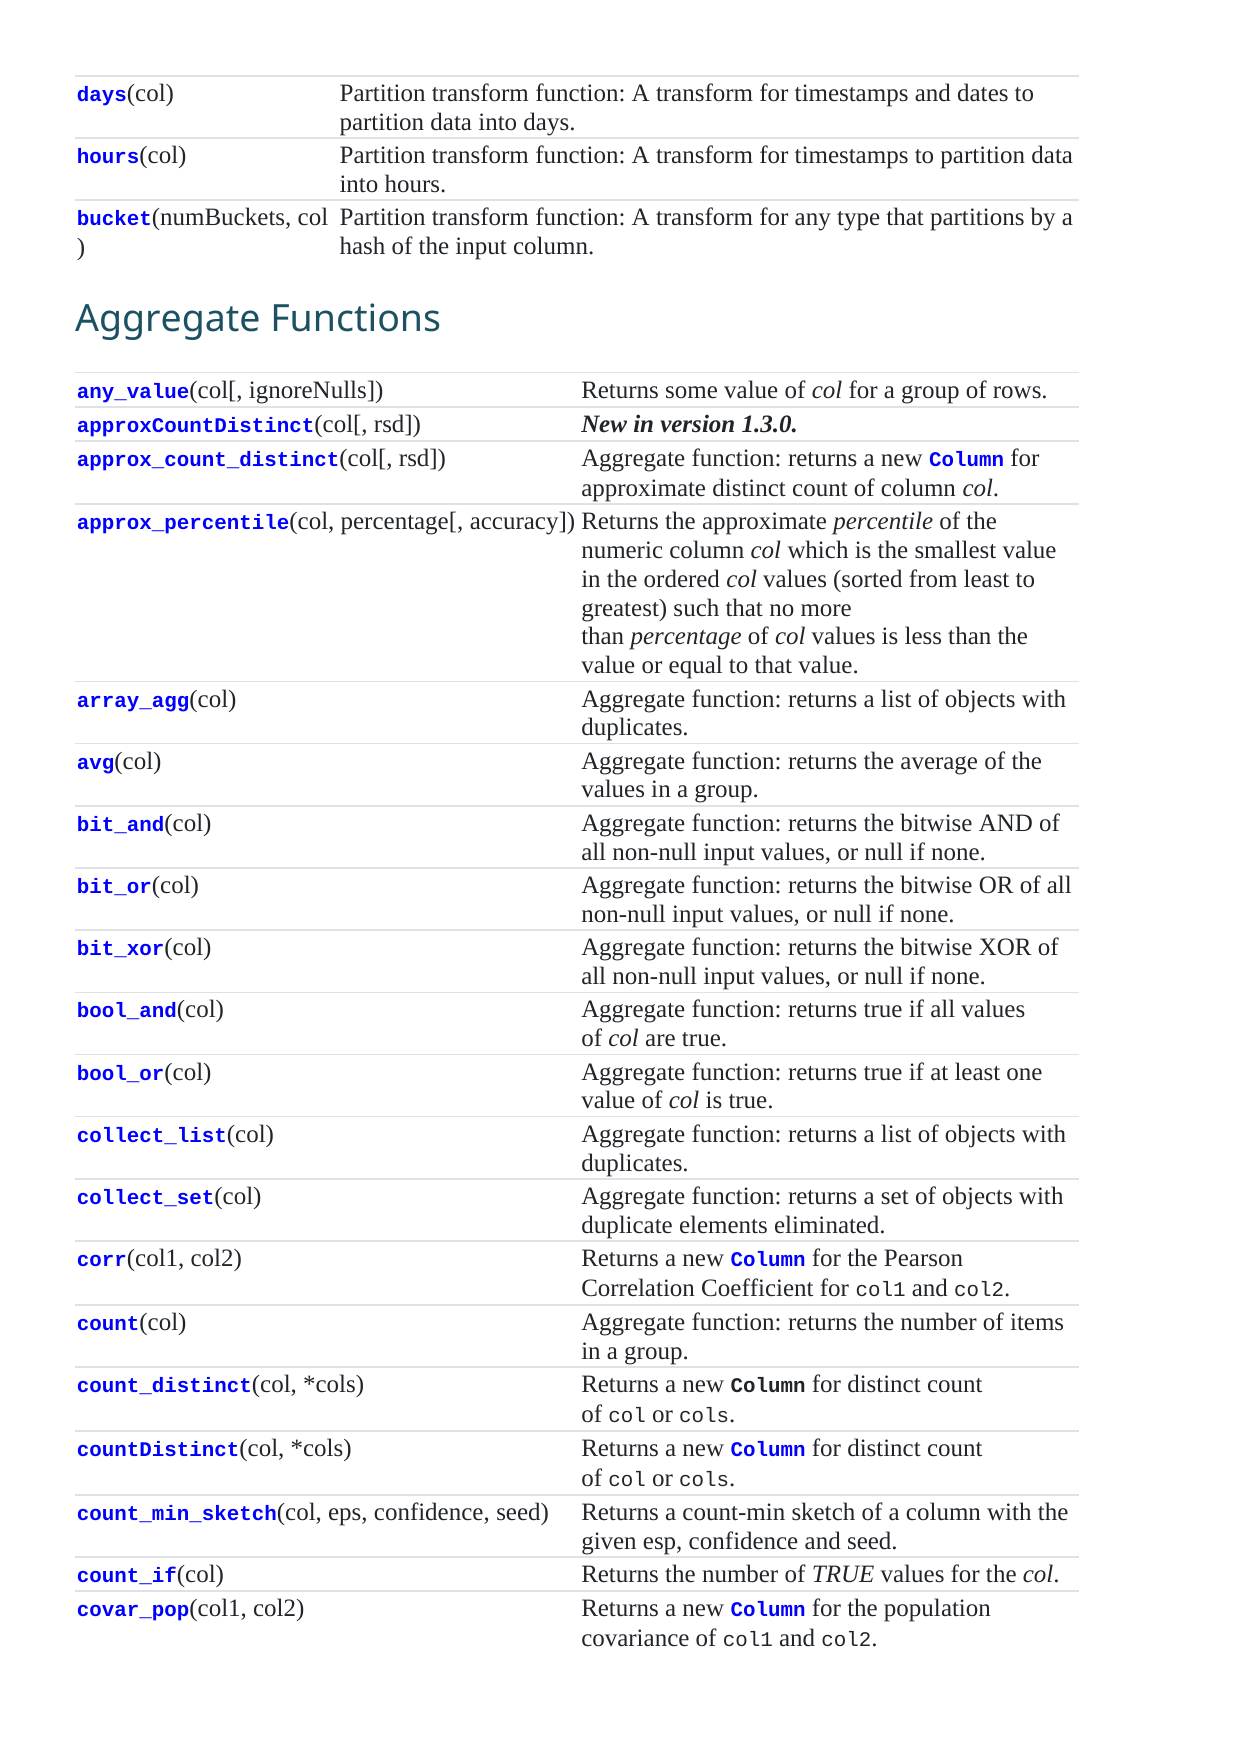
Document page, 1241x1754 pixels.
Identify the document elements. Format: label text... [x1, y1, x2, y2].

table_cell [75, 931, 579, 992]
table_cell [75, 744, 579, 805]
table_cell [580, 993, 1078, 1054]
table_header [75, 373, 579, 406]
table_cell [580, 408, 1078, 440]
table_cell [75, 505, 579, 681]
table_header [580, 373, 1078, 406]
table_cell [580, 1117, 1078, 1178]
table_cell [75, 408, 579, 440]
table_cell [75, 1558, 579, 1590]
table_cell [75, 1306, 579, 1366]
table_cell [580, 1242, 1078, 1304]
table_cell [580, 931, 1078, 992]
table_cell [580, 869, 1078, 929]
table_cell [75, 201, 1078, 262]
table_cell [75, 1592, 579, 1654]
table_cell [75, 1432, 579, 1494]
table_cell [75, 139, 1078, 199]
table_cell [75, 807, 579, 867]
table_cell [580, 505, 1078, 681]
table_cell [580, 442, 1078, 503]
text Aggregate Functions [75, 292, 1165, 343]
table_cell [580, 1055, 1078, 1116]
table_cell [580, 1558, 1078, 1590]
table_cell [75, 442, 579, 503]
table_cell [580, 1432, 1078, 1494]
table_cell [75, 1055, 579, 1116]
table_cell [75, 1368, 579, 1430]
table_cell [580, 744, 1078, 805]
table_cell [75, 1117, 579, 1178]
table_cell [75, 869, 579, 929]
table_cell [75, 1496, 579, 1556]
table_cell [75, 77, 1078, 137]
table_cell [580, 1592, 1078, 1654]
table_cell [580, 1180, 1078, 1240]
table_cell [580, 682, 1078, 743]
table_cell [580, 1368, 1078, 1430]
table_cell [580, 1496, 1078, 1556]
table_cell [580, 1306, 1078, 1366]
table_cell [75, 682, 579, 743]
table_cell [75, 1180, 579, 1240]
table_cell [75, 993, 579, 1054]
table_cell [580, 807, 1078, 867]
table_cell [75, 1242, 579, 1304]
